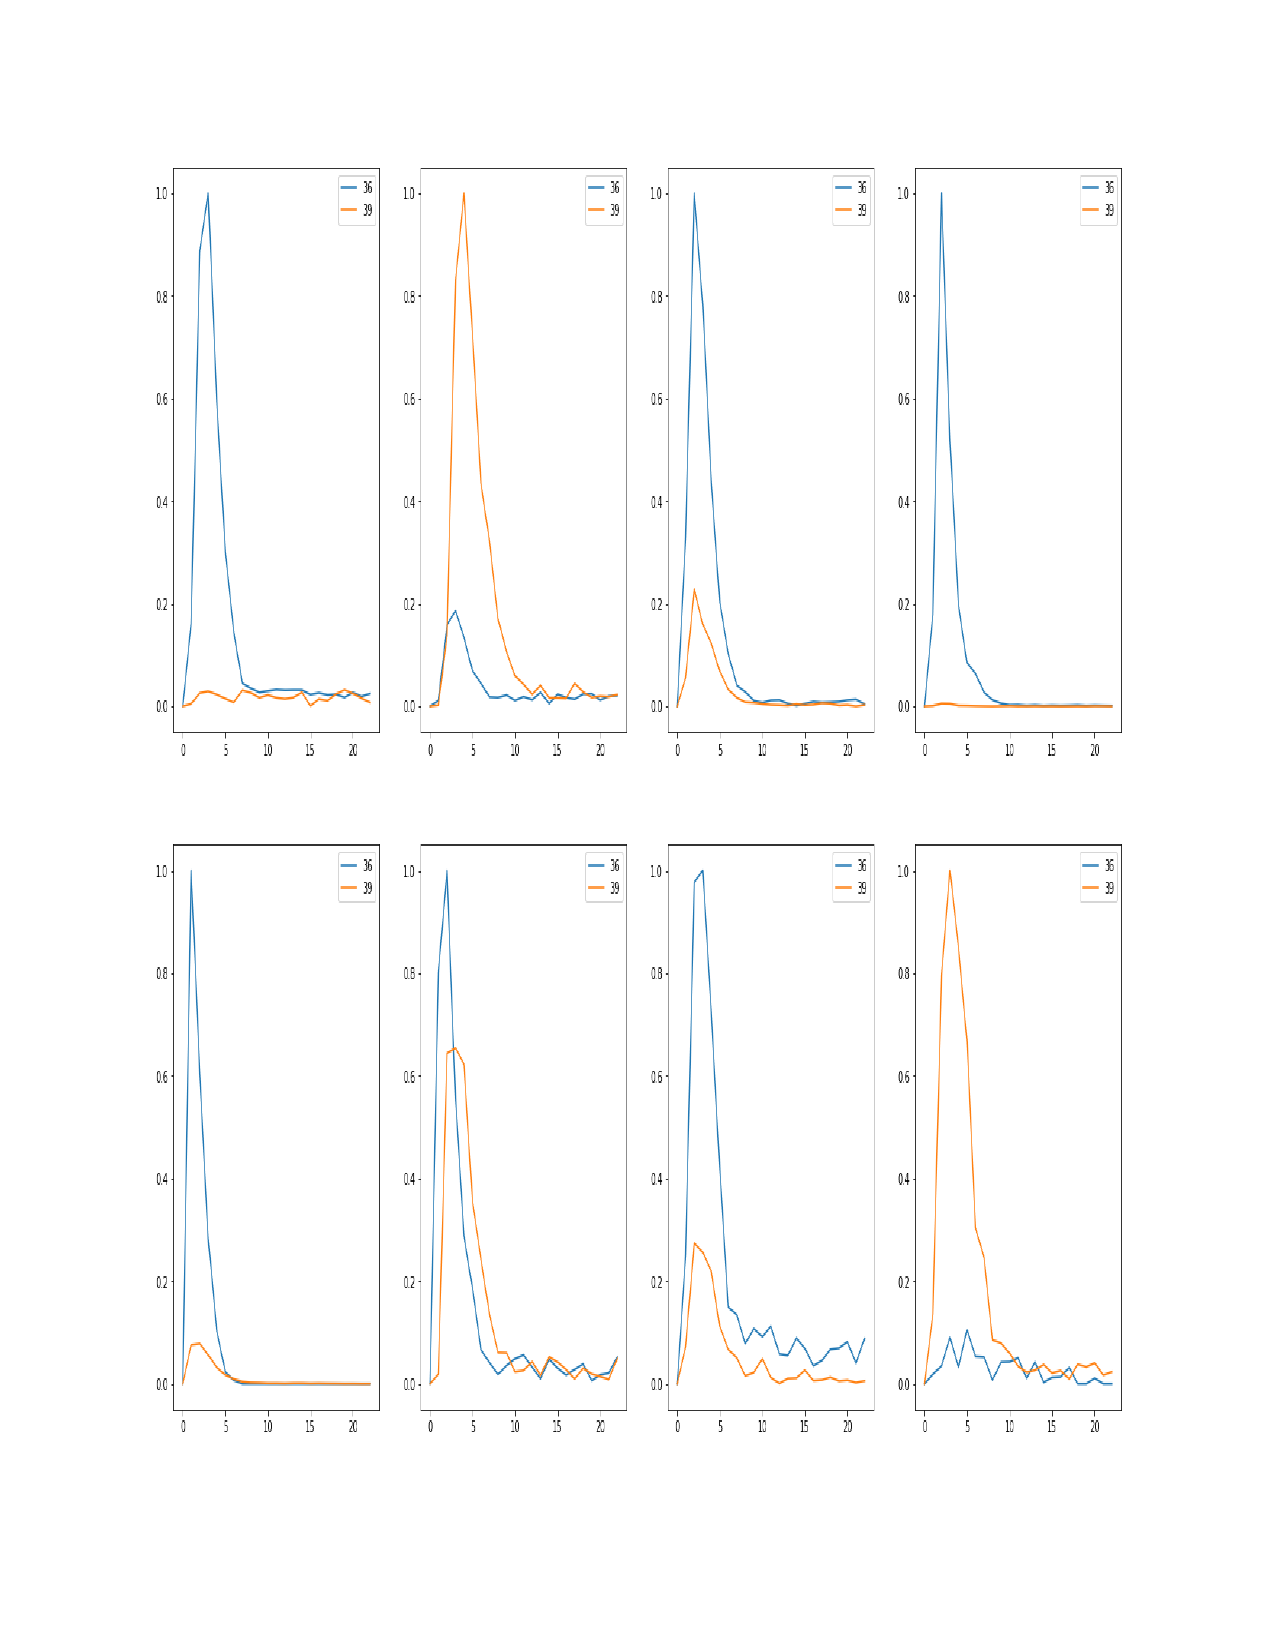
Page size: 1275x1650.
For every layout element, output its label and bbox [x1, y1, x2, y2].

picture [150, 158, 1125, 1446]
